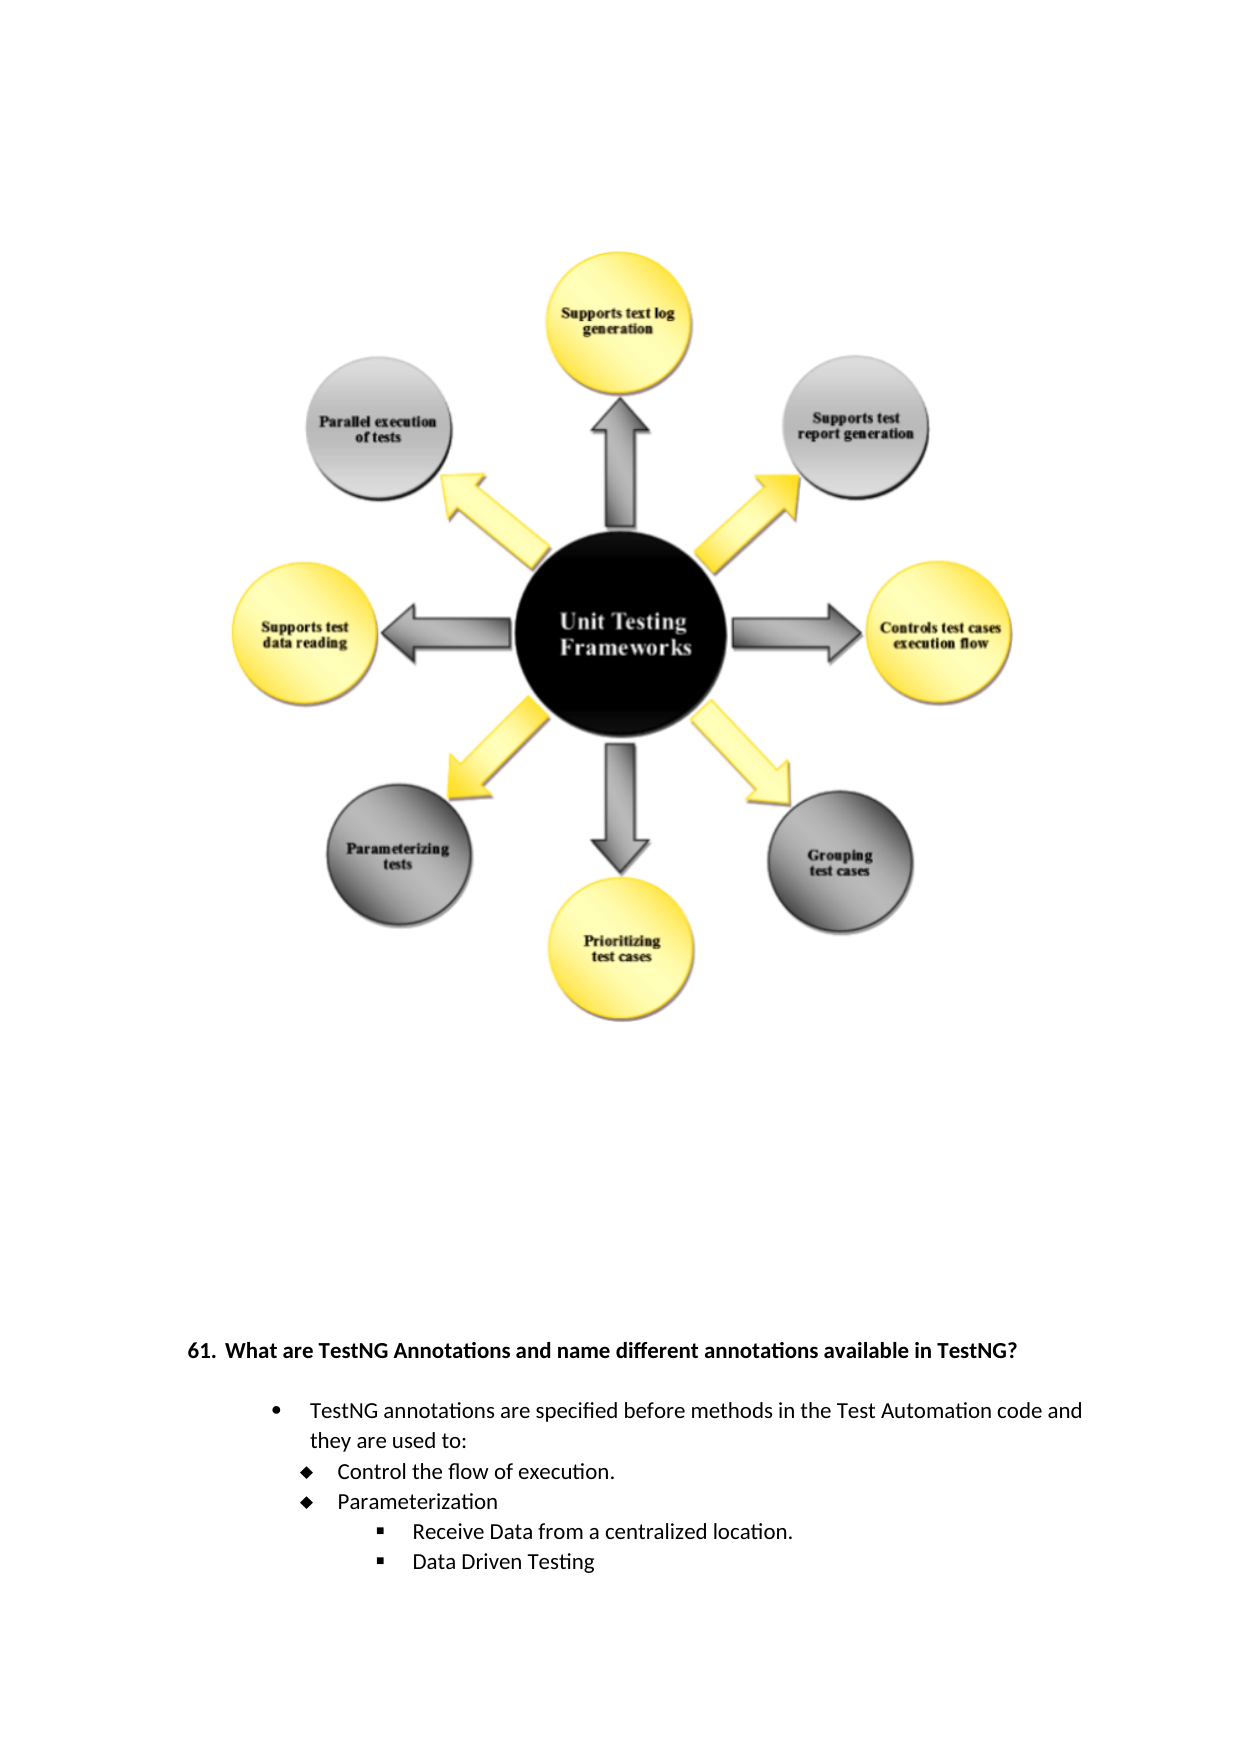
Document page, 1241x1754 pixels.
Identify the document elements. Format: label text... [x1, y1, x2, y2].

list TestNG annotations are specified before methods in the Test Automation code and they are used to: [272, 1396, 1090, 1455]
list Data Driven Testing [375, 1547, 1090, 1576]
picture [150, 243, 1090, 1032]
list Control the flow of execution. [300, 1457, 1090, 1485]
list Parameterization [300, 1487, 1090, 1515]
list Receive Data from a centralized location. [375, 1517, 1090, 1545]
list What are TestNG Annotations and name different annotations available in TestNG? [187, 1336, 1090, 1364]
